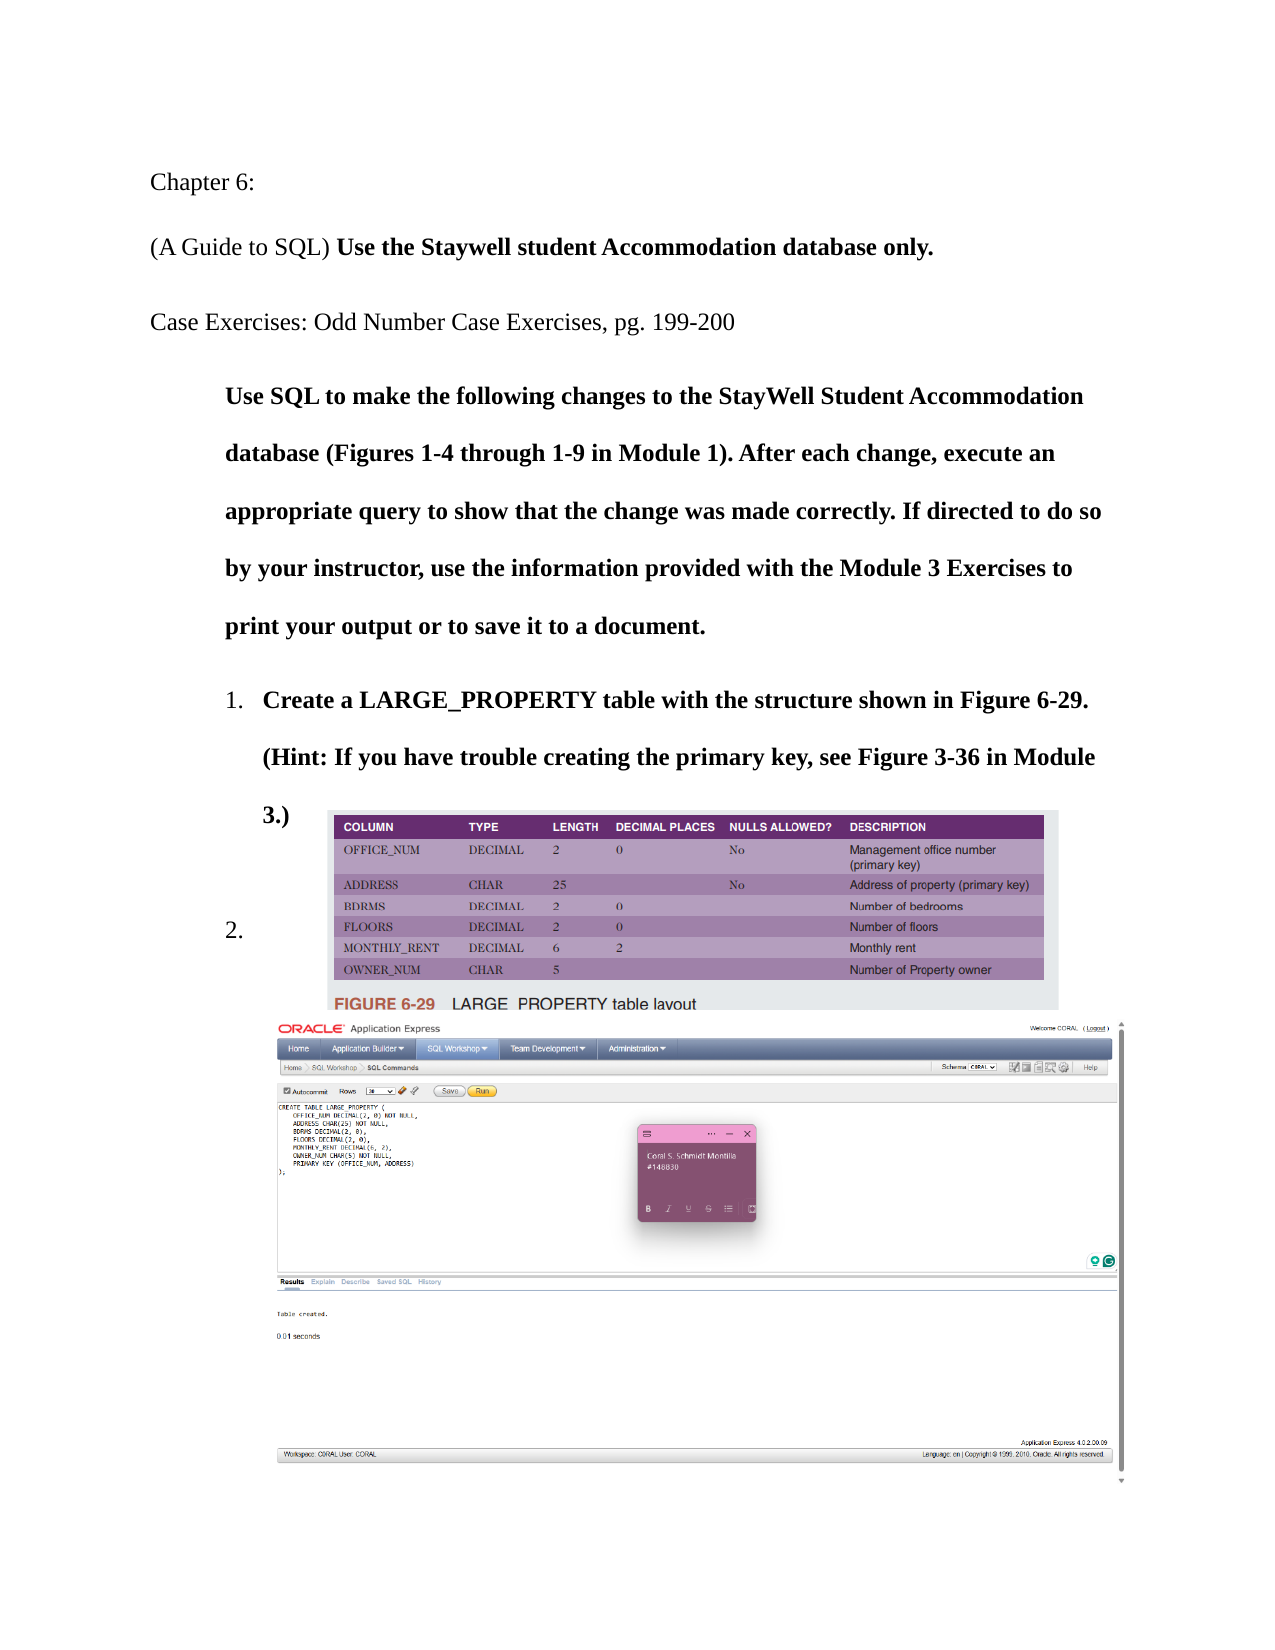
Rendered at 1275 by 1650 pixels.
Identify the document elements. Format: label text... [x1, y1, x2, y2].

subtitle Chapter 6: [150, 167, 1125, 195]
text Case Exercises: Odd Number Case Exercises, pg. 199-200 [150, 307, 1125, 335]
text (A Guide to SQL) Use the Staywell student Accommodation database only. [150, 232, 1125, 261]
list Create a LARGE_PROPERTY table with the structure shown in Figure 6-29. (Hint: If you have trouble creating the primary key, see Figure 3-36 in Module 3.) [225, 685, 1125, 829]
picture [327, 810, 1059, 1010]
text Use SQL to make the following changes to the StayWell Student Accommodation database (Figures 1-4 through 1-9 in Module 1). After each change, execute an appropriate query to show that the change was made correctly. If directed to do so by your instructor, use the information provided with the Module 3 Exercises to print your output or to save it to a document. [225, 381, 1125, 639]
picture [271, 1019, 1125, 1484]
